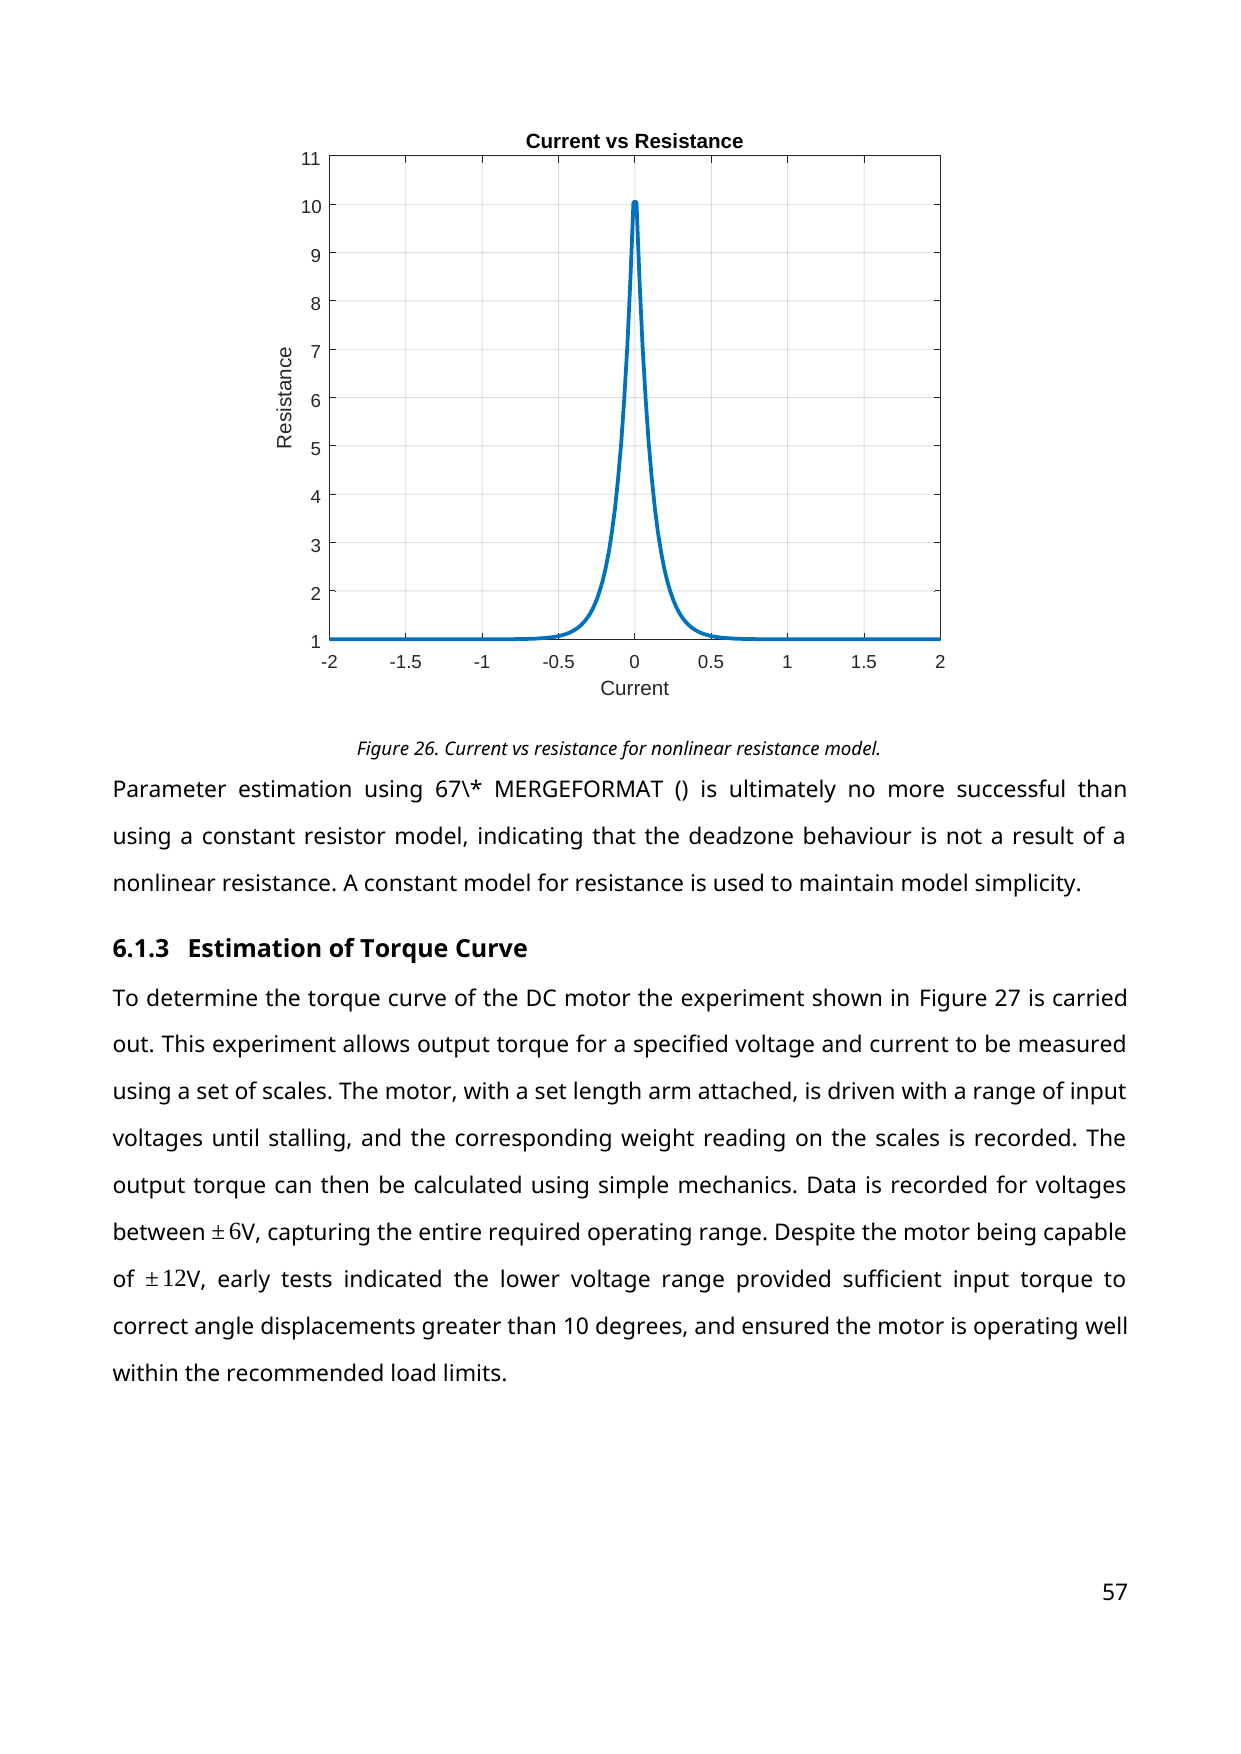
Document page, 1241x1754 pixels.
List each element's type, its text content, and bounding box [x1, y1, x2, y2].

text Parameter estimation using (67) is ultimately no more successful than using a constant resistor model, indicating that the deadzone behaviour is not a result of a nonlinear resistance. A constant model for resistance is used to maintain model simplicity. [112, 773, 1128, 898]
text To determine the torque curve of the DC motor the experiment shown in Figure 27 is carried out. This experiment allows output torque for a specified voltage and current to be measured using a set of scales. The motor, with a set length arm attached, is driven with a range of input voltages until stalling, and the corresponding weight reading on the scales is recorded. The output torque can then be calculated using simple mechanics. Data is recorded for voltages between V, capturing the entire required operating range. Despite the motor being capable of V, early tests indicated the lower voltage range provided sufficient input torque to correct angle displacements greater than 10 degrees, and ensured the motor is operating well within the recommended load limits. [112, 982, 1128, 1388]
subtitle Estimation of Torque Curve [112, 931, 1128, 964]
